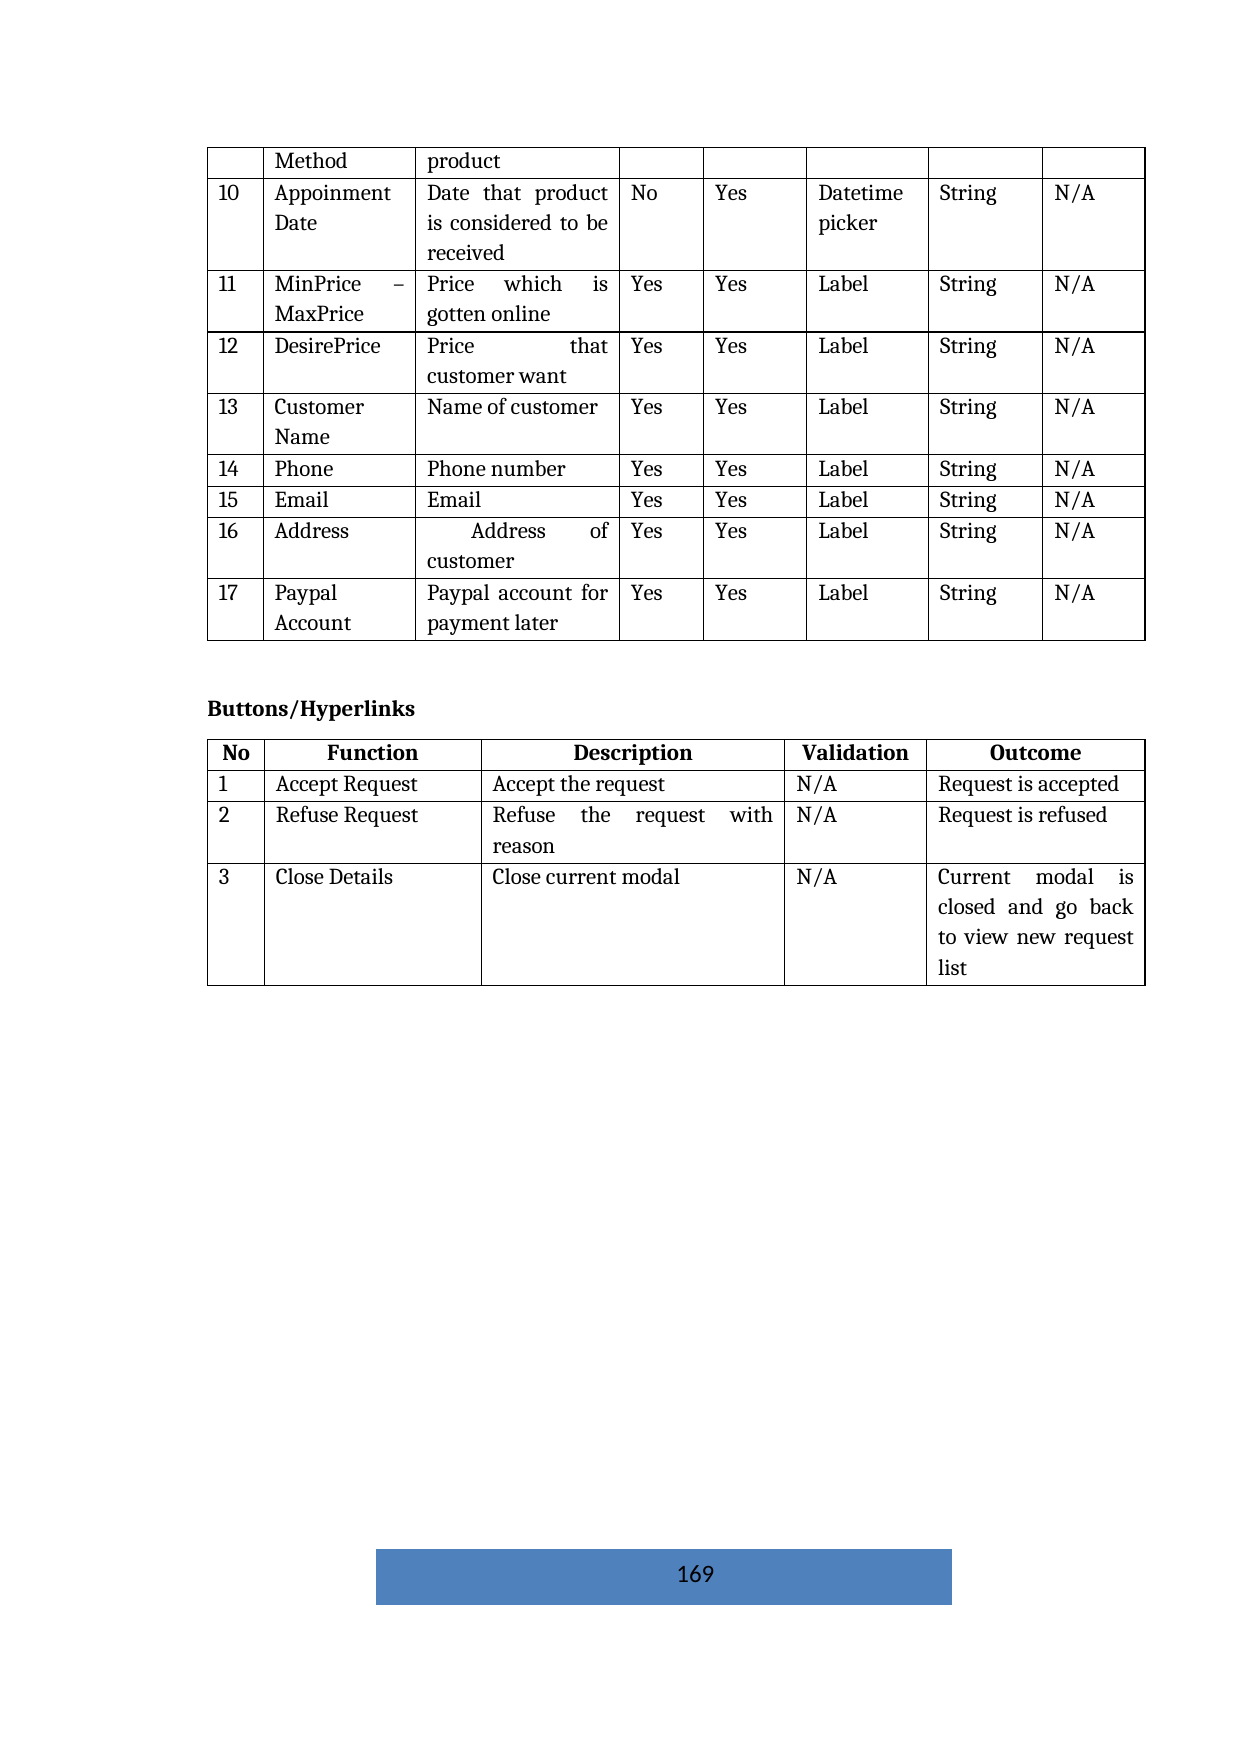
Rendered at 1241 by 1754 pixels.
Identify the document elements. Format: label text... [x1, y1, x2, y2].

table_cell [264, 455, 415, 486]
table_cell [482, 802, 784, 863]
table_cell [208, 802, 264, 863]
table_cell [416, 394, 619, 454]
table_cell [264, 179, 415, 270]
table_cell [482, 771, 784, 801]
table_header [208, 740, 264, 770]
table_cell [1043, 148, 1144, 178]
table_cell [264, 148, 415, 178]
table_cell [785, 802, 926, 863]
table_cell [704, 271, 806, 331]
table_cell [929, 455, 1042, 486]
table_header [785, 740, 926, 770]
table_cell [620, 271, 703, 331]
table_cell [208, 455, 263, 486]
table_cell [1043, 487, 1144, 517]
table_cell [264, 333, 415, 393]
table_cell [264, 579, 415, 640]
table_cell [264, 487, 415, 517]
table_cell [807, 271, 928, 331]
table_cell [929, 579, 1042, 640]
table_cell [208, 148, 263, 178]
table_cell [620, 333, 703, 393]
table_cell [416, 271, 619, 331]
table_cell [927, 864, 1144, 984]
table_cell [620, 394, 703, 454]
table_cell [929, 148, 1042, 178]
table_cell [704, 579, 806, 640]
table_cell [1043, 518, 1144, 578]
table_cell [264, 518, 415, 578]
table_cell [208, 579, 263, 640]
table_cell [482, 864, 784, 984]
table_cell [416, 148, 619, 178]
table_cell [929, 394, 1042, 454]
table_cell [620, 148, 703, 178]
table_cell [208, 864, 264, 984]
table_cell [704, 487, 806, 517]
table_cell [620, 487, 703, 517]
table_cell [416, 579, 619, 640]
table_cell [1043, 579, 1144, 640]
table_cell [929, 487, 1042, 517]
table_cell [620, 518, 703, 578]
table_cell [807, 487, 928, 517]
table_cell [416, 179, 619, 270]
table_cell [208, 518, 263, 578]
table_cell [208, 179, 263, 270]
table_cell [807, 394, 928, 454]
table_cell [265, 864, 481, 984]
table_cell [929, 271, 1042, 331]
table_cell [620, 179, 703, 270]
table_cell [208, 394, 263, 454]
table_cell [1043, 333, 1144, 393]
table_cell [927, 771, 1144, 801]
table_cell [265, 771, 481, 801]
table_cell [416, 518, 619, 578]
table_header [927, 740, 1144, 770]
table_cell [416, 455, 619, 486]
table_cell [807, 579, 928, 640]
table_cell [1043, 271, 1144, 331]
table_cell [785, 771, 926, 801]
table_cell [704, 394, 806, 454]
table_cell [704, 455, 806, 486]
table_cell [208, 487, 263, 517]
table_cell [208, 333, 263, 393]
text Buttons/Hyperlinks [207, 696, 1122, 722]
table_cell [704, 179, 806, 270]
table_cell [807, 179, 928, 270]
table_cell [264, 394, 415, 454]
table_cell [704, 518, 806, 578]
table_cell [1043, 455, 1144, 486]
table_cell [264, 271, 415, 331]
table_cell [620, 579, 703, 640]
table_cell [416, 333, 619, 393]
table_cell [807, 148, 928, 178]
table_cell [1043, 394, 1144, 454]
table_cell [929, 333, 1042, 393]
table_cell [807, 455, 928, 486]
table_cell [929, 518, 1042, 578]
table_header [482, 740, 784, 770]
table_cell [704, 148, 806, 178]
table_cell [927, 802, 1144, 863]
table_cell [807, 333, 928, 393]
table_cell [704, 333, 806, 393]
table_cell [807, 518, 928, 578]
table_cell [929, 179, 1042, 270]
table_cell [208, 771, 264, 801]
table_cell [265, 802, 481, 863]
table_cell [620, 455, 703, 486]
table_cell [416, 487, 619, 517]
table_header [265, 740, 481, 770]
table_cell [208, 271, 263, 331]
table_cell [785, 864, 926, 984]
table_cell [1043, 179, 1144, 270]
